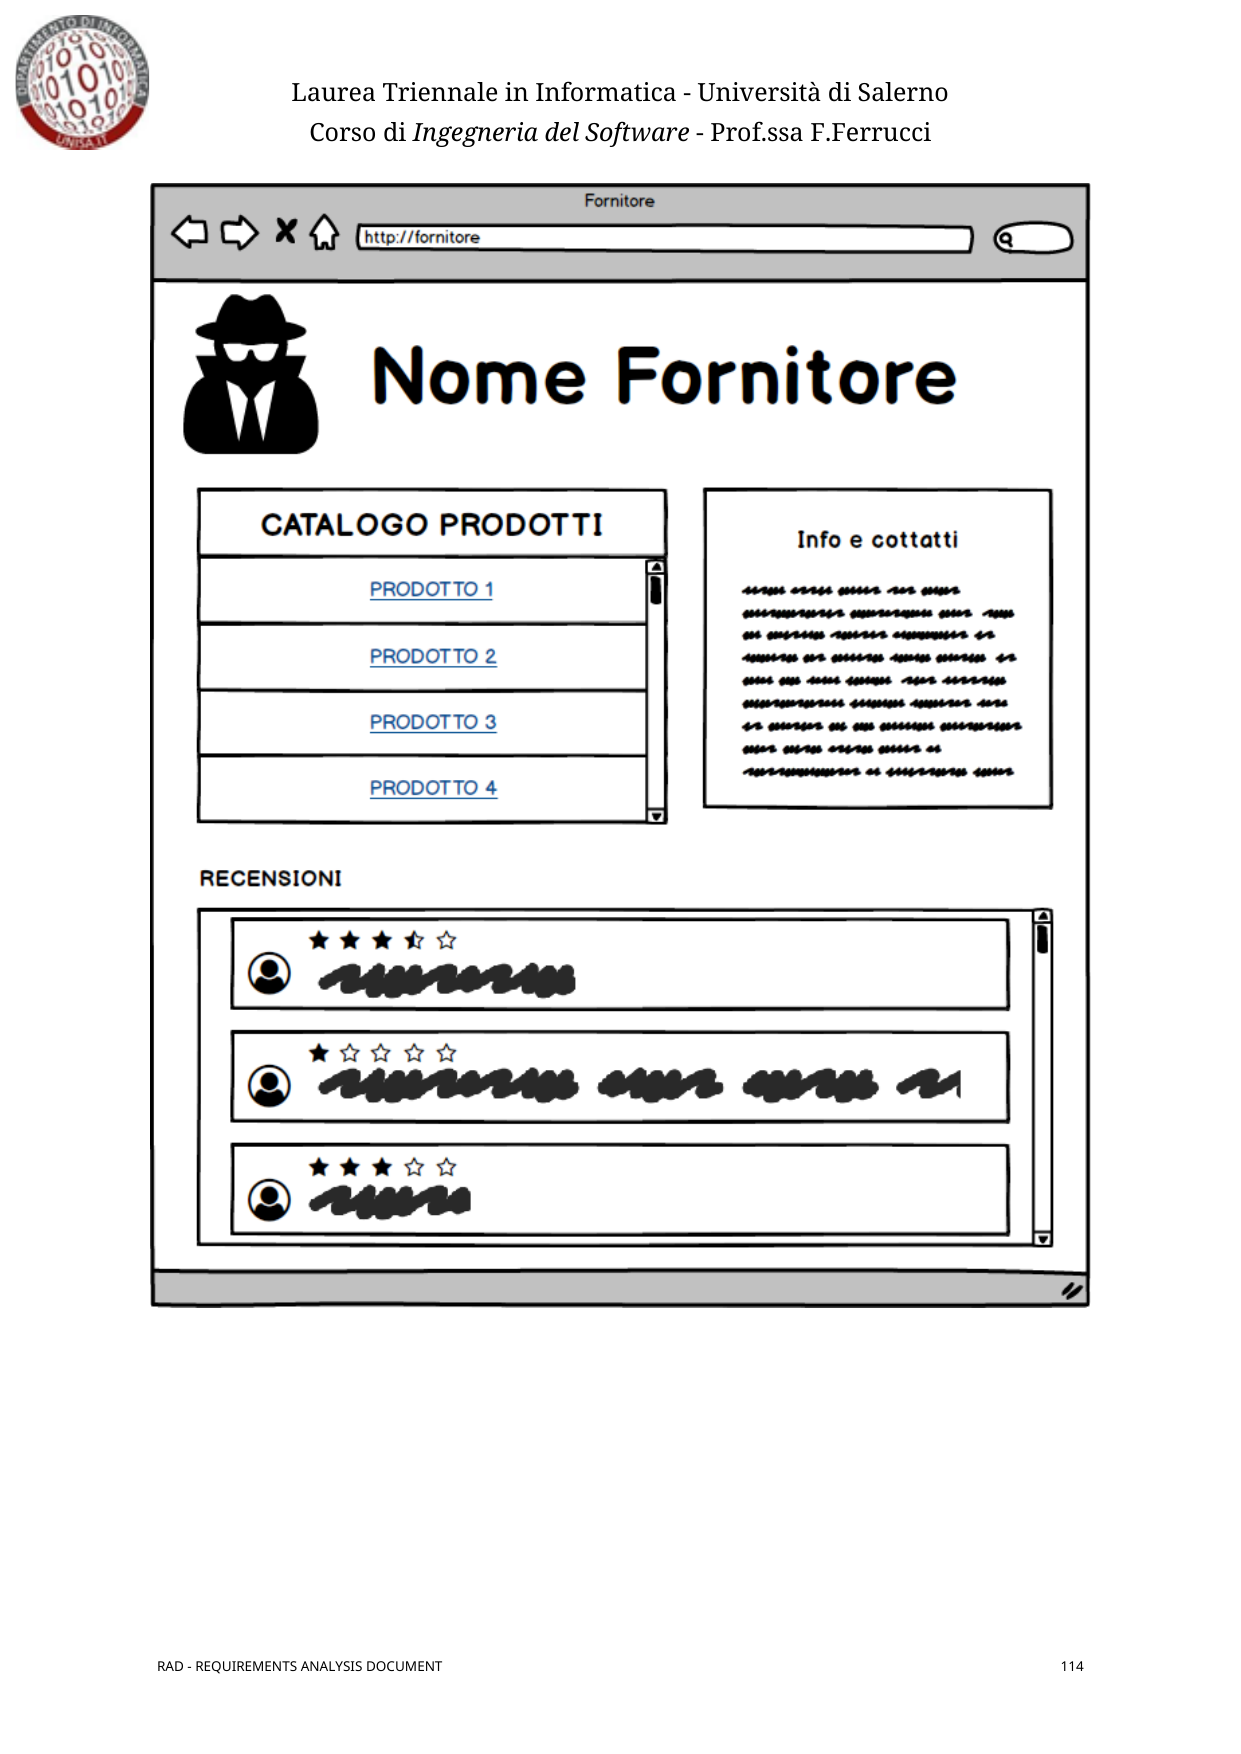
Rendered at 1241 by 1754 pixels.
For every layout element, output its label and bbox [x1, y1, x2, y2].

picture [150, 183, 1091, 1308]
picture [15, 15, 150, 150]
